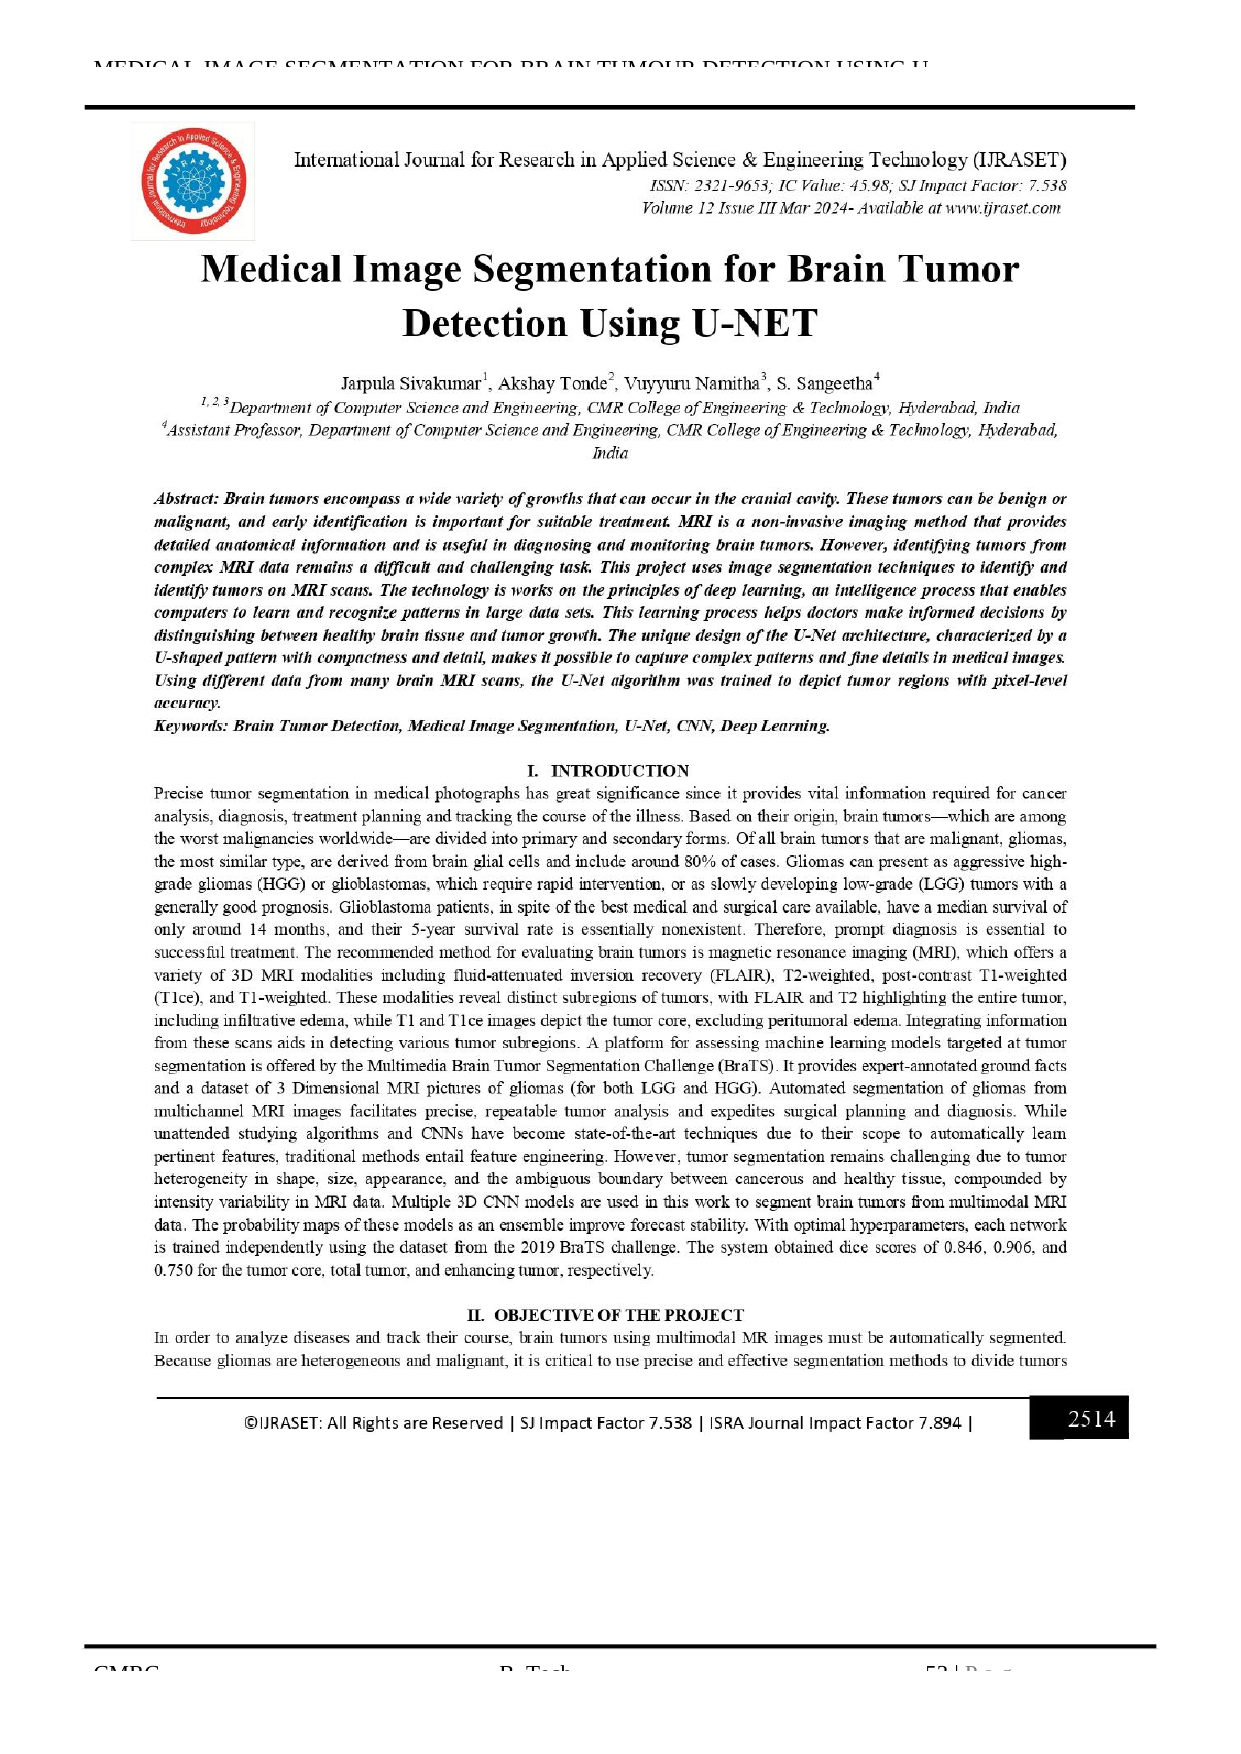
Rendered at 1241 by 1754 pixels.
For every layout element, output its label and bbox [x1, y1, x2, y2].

picture [84, 105, 1136, 1470]
